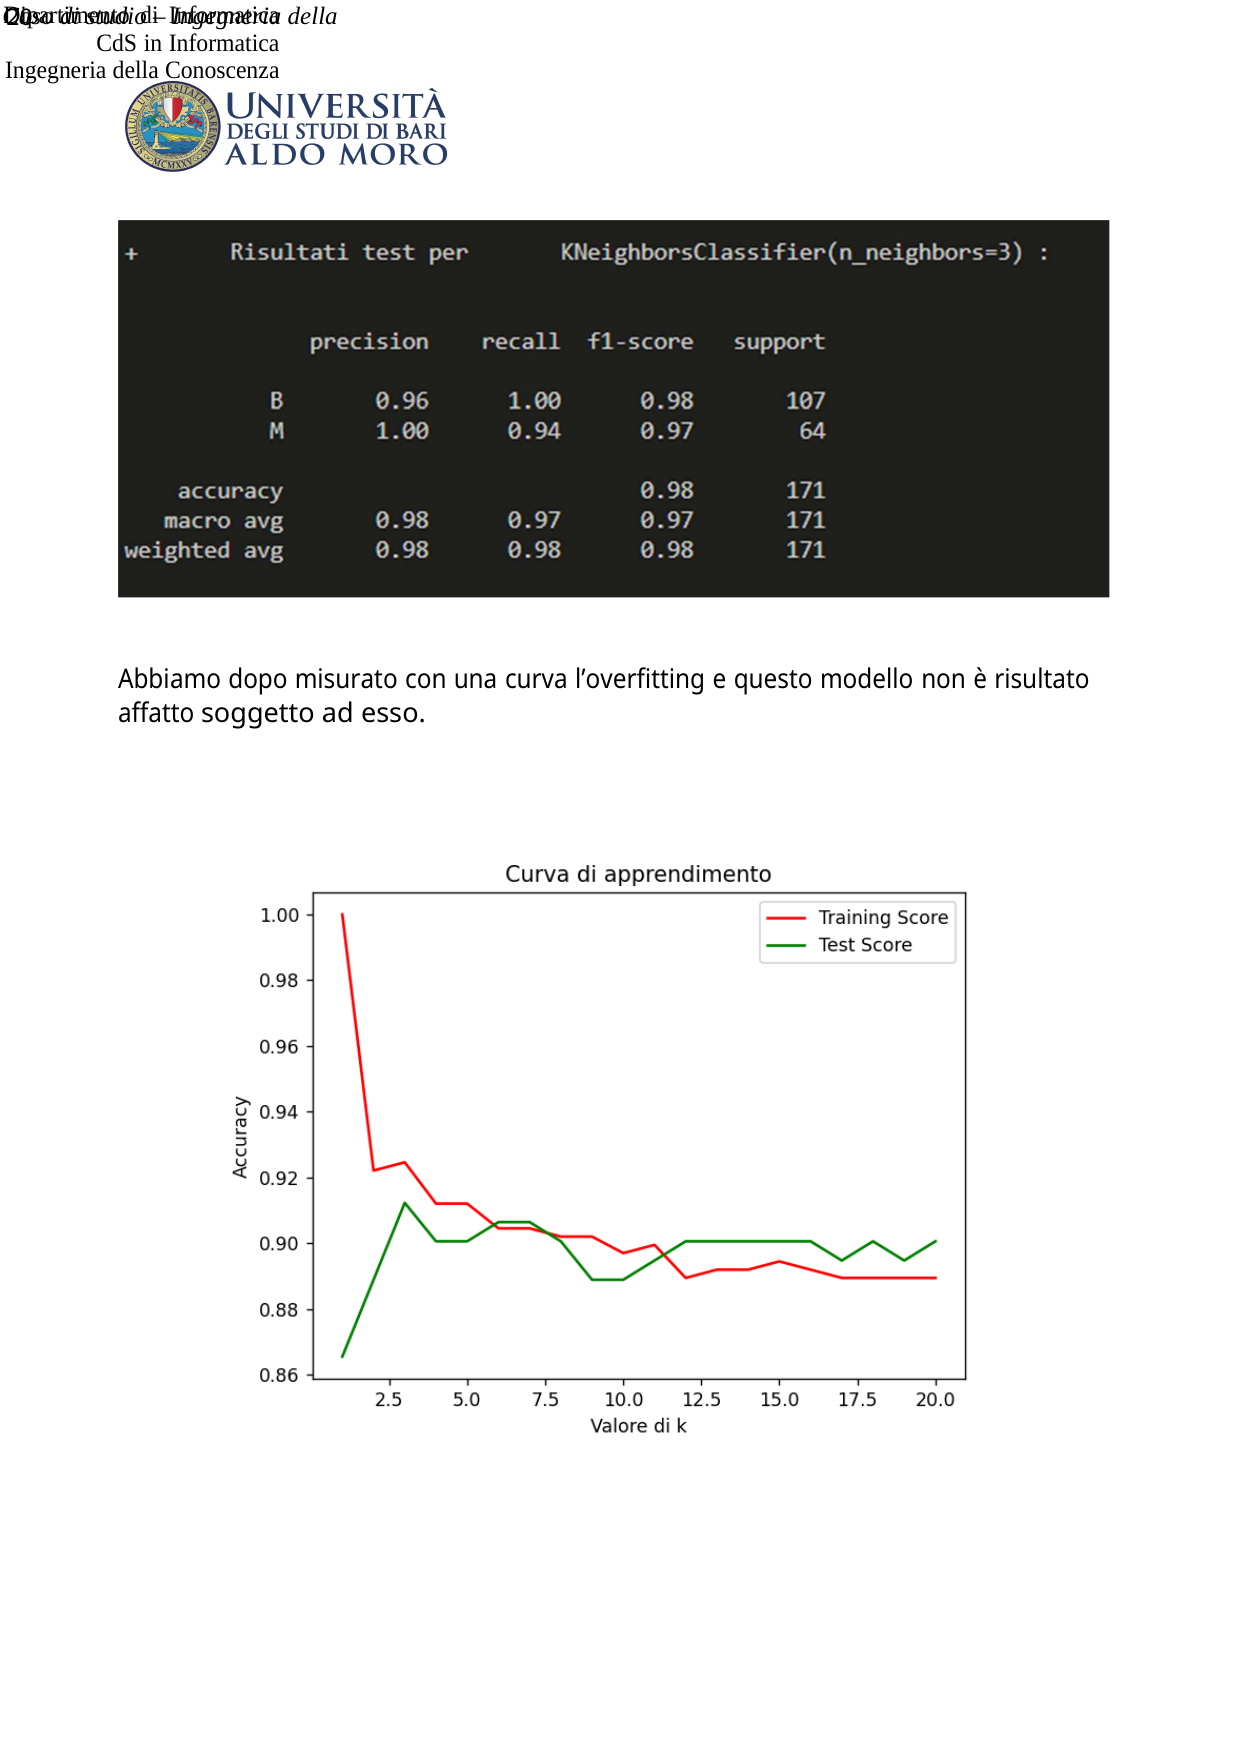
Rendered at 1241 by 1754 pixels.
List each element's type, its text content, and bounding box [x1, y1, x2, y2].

picture [124, 80, 448, 172]
picture [218, 824, 1023, 1443]
text Abbiamo dopo misurato con una curva l’overfitting e questo modello non è risultato affatto soggetto ad esso. [118, 661, 1119, 731]
picture [117, 220, 1110, 598]
